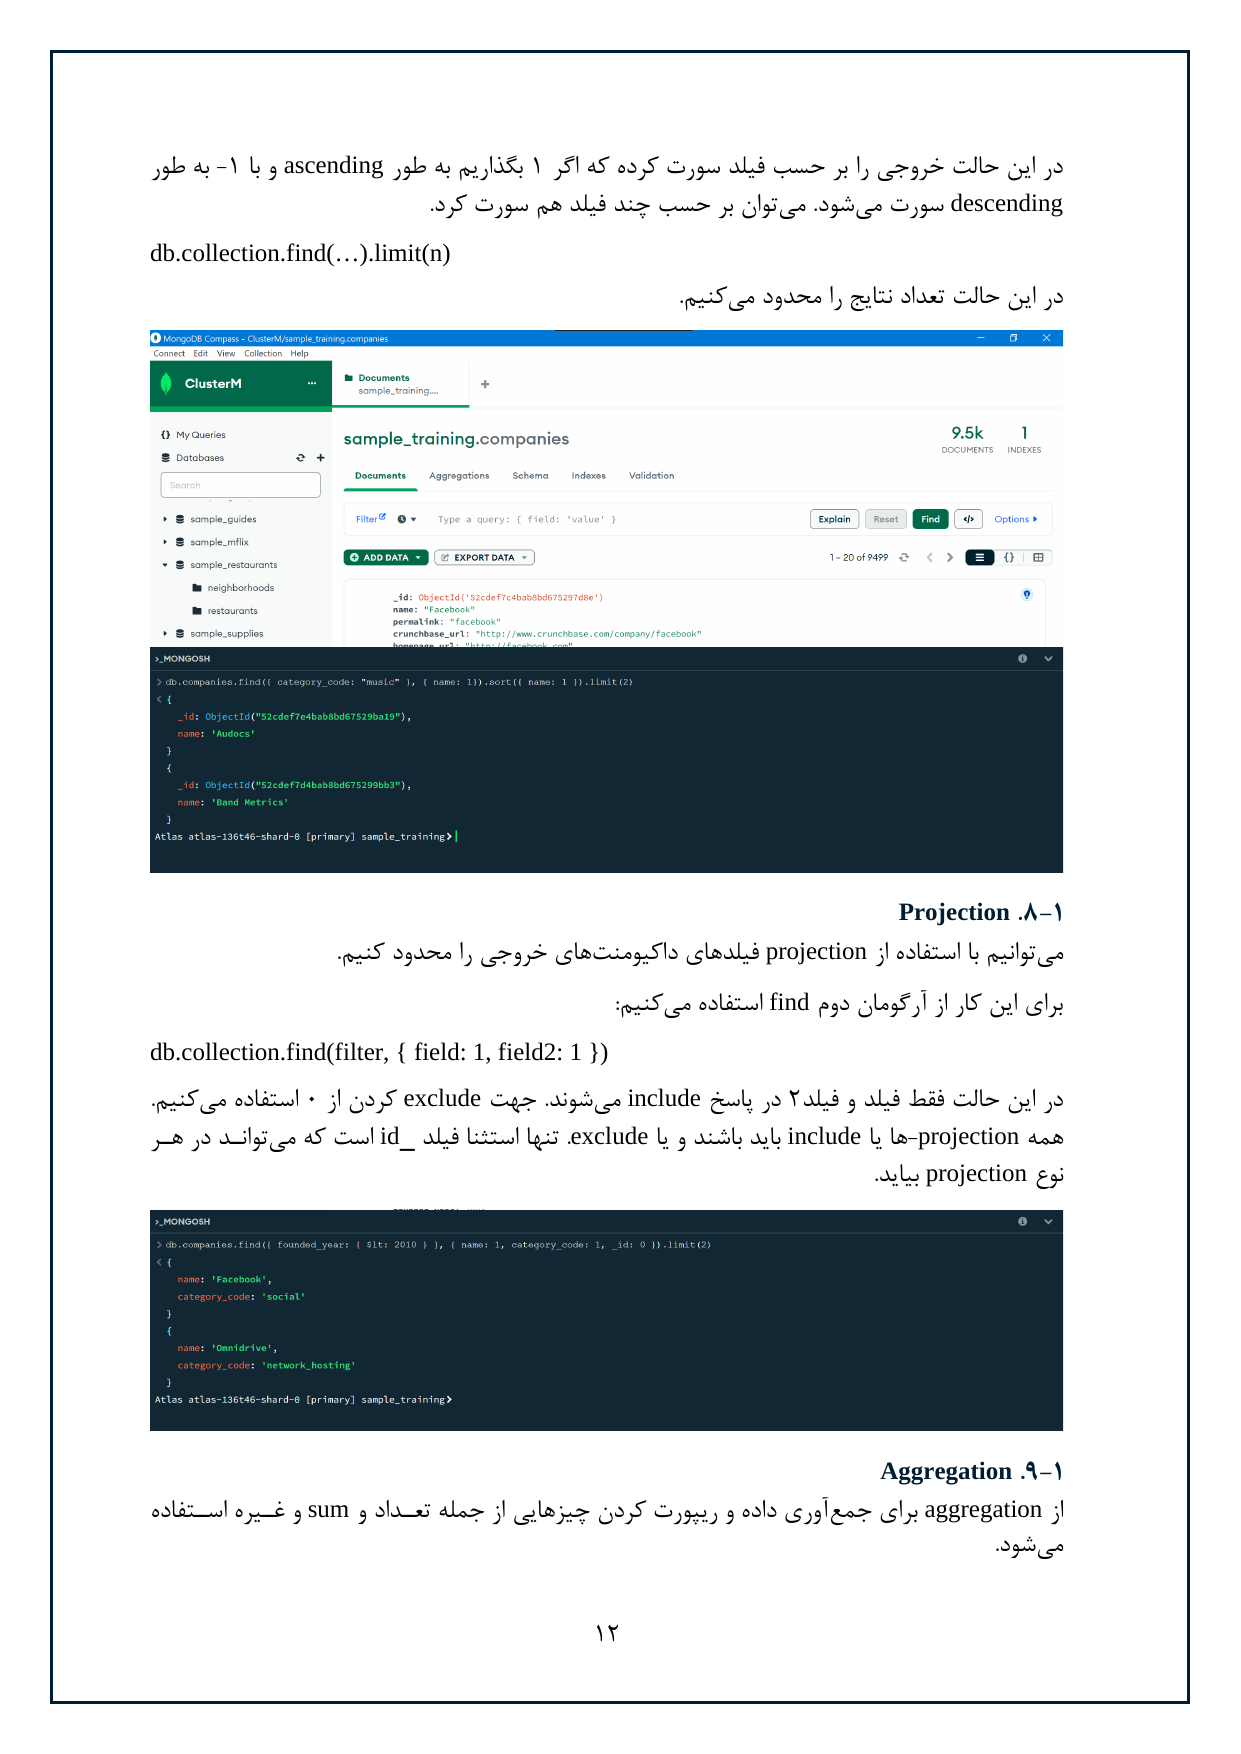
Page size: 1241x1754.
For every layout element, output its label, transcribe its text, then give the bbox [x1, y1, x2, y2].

text در این حالت خروجی را بر حسب فیلد سورت کرده که اگر 1 بگذاریم به طور ascending و با 1- به طور descending سورت می‌شود. می‌توان بر حسب چند فیلد هم سورت کرد. [150, 150, 1063, 221]
text db.collection.find(filter, { field: 1, field2: 1 }) [150, 1037, 1063, 1066]
picture [150, 330, 1064, 873]
subtitle 9-1. Aggregation [150, 1456, 1063, 1489]
text برای این کار از آرگومان دوم find استفاده می‌کنیم: [150, 987, 1063, 1020]
text می‌توانیم با استفاده از projection فیلدهای داکیومنت‌های خروجی را محدود کنیم. [150, 936, 1063, 969]
text db.collection.find(…).limit(n) [150, 238, 1063, 267]
text از aggregation برای جمع‌آوری داده و ریپورت کردن چیزهایی از جمله تعداد و sum و غیره استفاده می‌شود. [150, 1494, 1063, 1561]
subtitle 8-1. Projection [150, 897, 1063, 931]
text در این حالت فقط فیلد و فیلد2 در پاسخ include می‌شوند. جهت exclude کردن از 0 استفاده می‌کنیم. همه projection-ها یا include باید باشند و یا exclude. تنها استثنا فیلد _id است که می‌تواند در هر نوع projection بیاید. [150, 1083, 1063, 1192]
text در این حالت تعداد نتایج را محدود می‌کنیم. [150, 284, 1063, 313]
picture [150, 1209, 1064, 1431]
